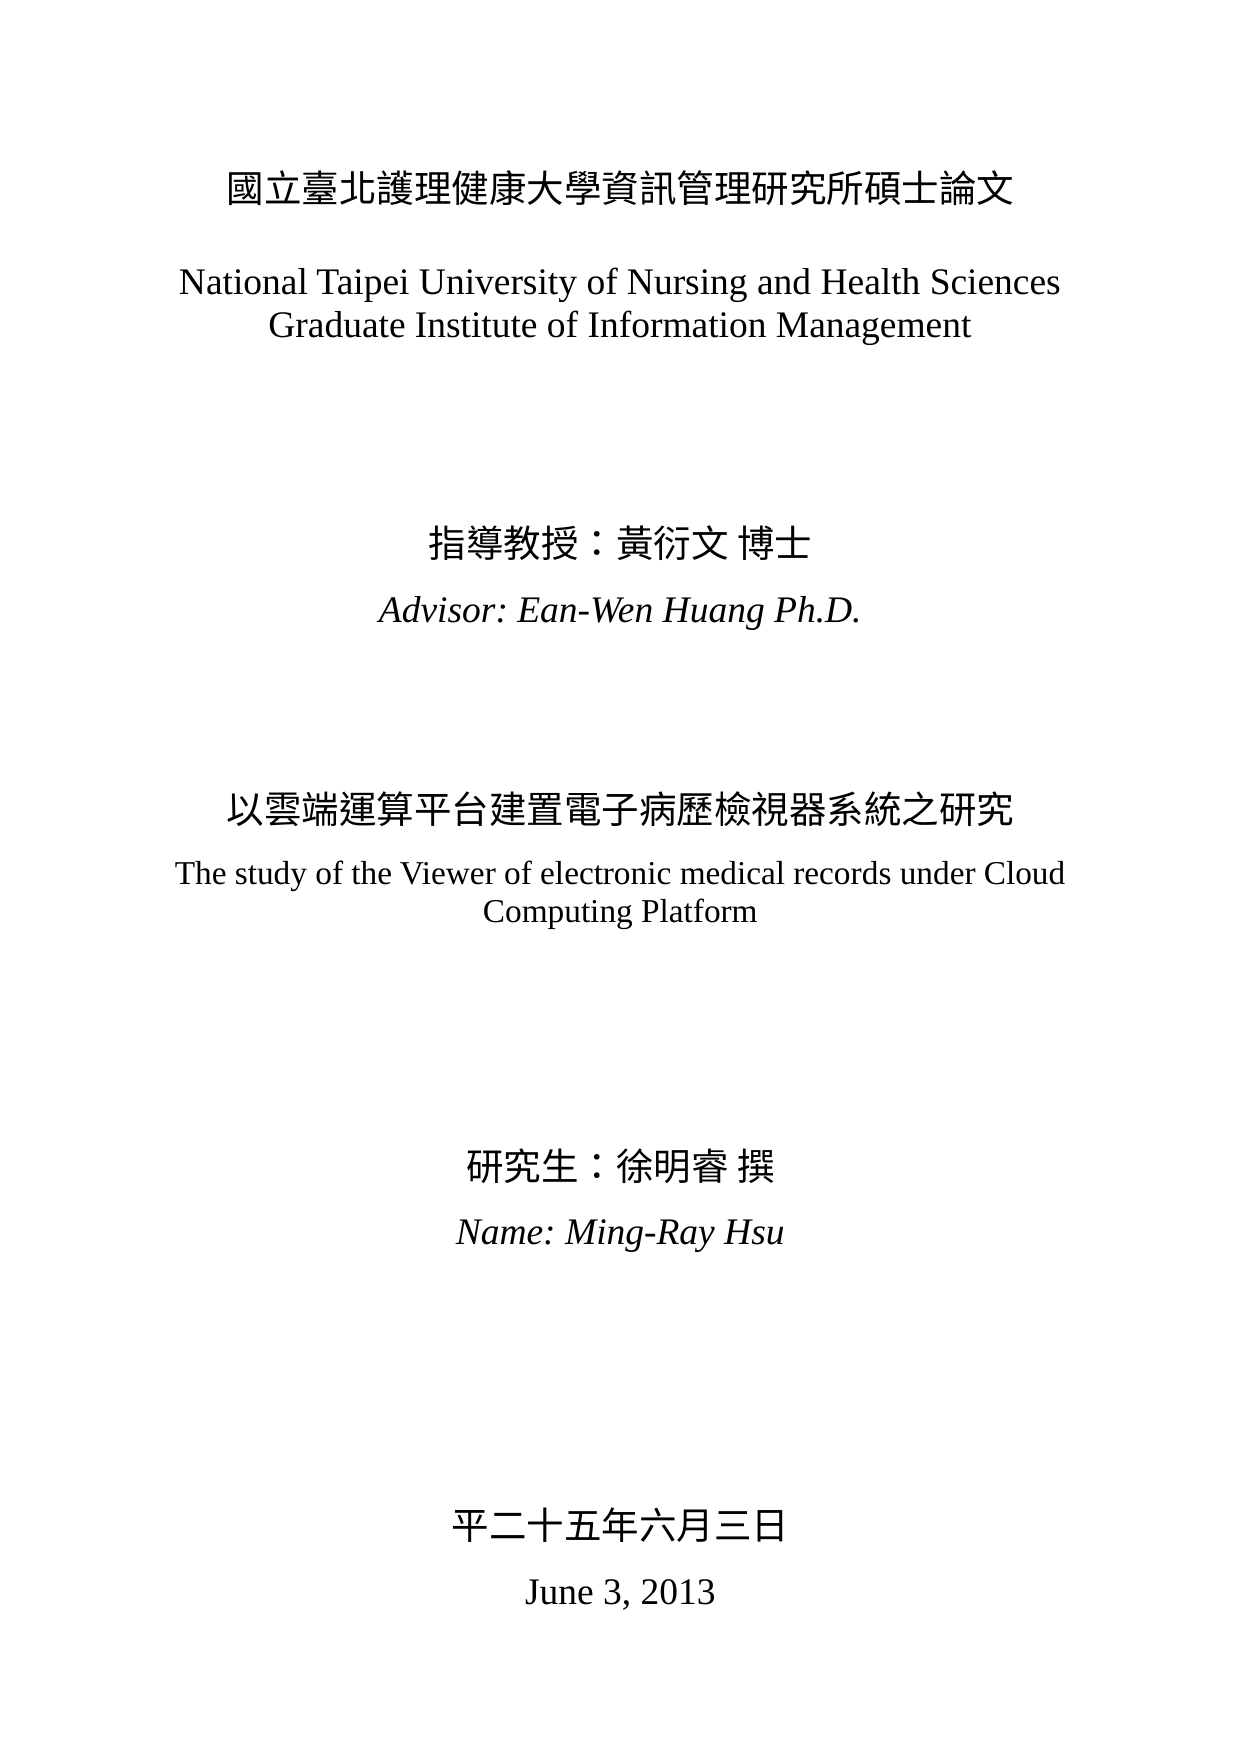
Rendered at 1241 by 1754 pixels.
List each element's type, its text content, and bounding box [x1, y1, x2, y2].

text June 4, 2013 [118, 1569, 1122, 1612]
text 國立臺北護理健康大學資訊管理研究所碩士論文 [118, 159, 1122, 213]
text National Taipei University of Nursing and Health Sciences [118, 259, 1122, 302]
text Name: Ming-Ray Hsu [118, 1209, 1122, 1252]
text 中華民國一○二年六月四日 [118, 1496, 1122, 1551]
text 以雲端運算平台建置電子病歷檢視器系統之研究 [118, 780, 1122, 835]
text Graduate Institute of Information Management [118, 302, 1122, 346]
text Advisor: Ean-Wen Huang Ph.D. [118, 587, 1122, 630]
text The study of the Viewer of electronic medical records under Cloud Computing Platform [118, 853, 1122, 930]
text 研究生：徐明睿 撰 [118, 1136, 1122, 1191]
text 指導教授：黃衍文 博士 [118, 514, 1122, 568]
